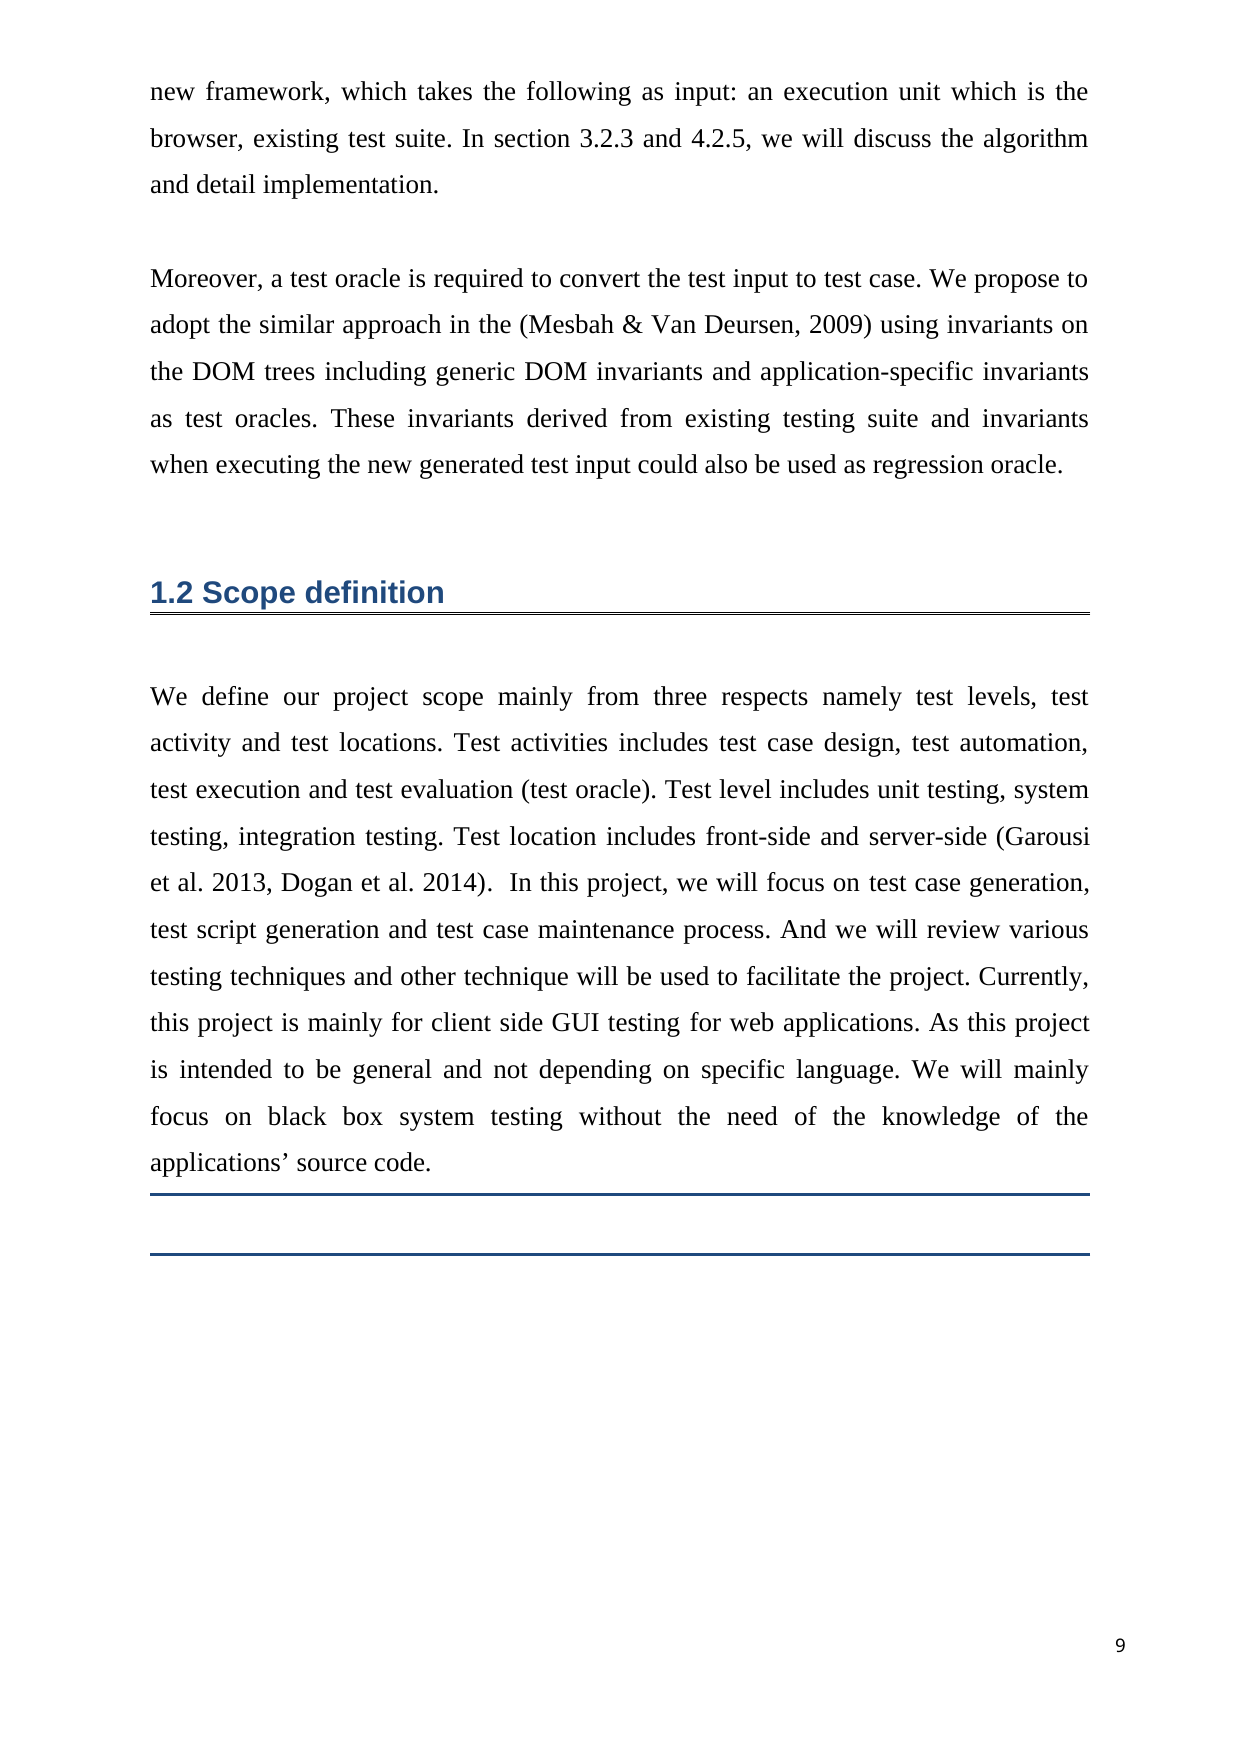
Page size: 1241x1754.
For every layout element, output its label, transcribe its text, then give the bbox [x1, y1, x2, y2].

text Moreover, a test oracle is required to convert the test input to test case. We propose to adopt the similar approach in the (Mesbah & Van Deursen, 2009) using invariants on the DOM trees including generic DOM invariants and application-specific invariants as test oracles. These invariants derived from existing testing suite and invariants when executing the new generated test input could also be used as regression oracle. [150, 262, 1090, 479]
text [150, 75, 1090, 199]
subtitle 1.2 Scope definition [150, 574, 1090, 612]
text We define our project scope mainly from three respects namely test levels, test activity and test locations. Test activities includes test case design, test automation, test execution and test evaluation (test oracle). Test level includes unit testing, system testing, integration testing. Test location includes front-side and server-side (Garousi et al. 2013, Dogan et al. 2014). In this project, we will focus on test case generation, test script generation and test case maintenance process. And we will review various testing techniques and other technique will be used to facilitate the project. Currently, this project is mainly for client side GUI testing for web applications. As this project is intended to be general and not depending on specific language. We will mainly focus on black box system testing without the need of the knowledge of the applications’ source code. [150, 679, 1090, 1177]
